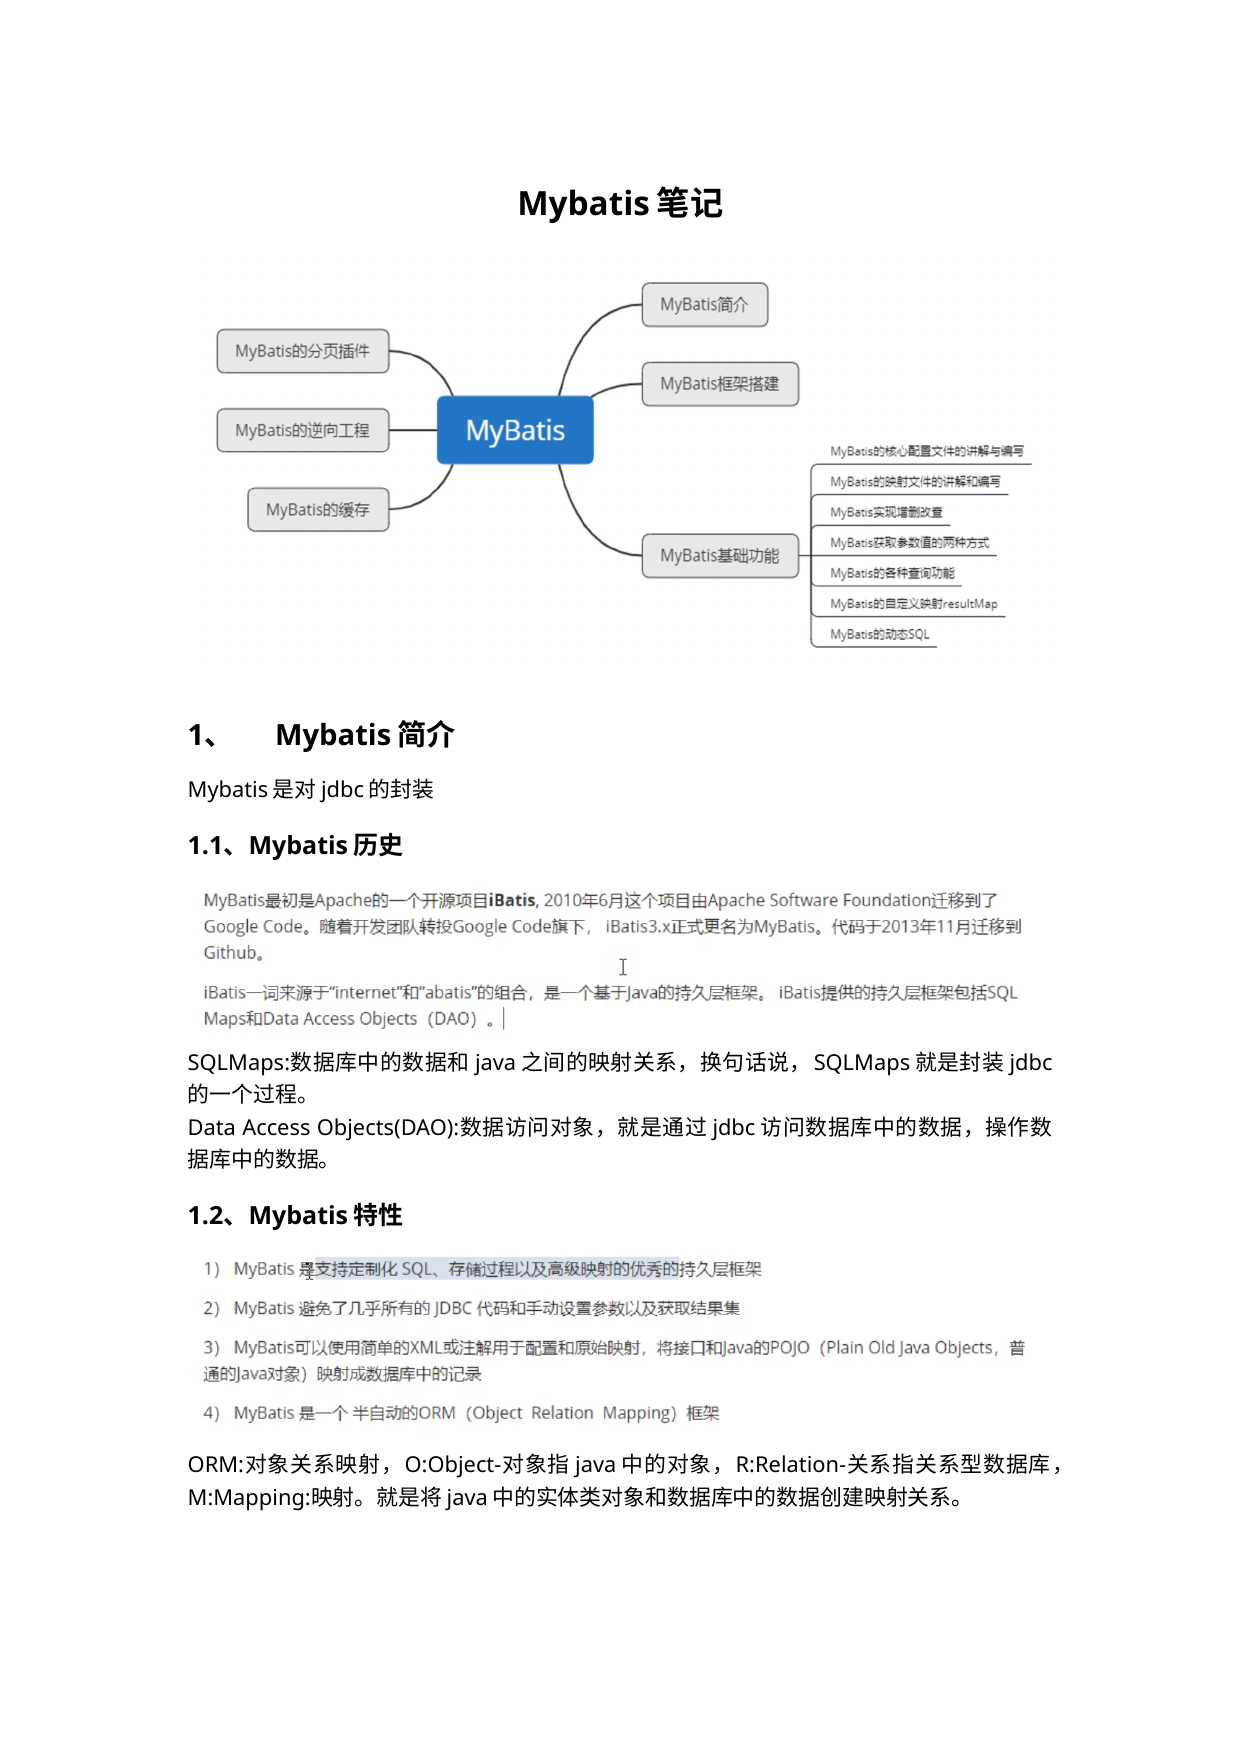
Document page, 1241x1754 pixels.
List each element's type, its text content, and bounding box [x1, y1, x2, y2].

subtitle 1.2、Mybatis特性 [187, 1181, 1053, 1246]
text Data Access Objects(DAO):数据访问对象，就是通过jdbc访问数据库中的数据，操作数据库中的数据。 [187, 1109, 1053, 1174]
subtitle Mybatis笔记 [187, 168, 1053, 233]
text ORM:对象关系映射，O:Object-对象指java中的对象，R:Relation-关系指关系型数据库，M:Mapping:映射。就是将java中的实体类对象和数据库中的数据创建映射关系。 [187, 1447, 1053, 1512]
subtitle 1.1、Mybatis历史 [187, 811, 1053, 876]
picture [187, 882, 1053, 1041]
text Mybatis是对jdbc的封装 [187, 772, 1053, 804]
text SQLMaps:数据库中的数据和java之间的映射关系，换句话说，SQLMaps就是封装jdbc的一个过程。 [187, 1044, 1053, 1109]
picture [187, 1252, 1053, 1436]
picture [187, 239, 1053, 663]
subtitle Mybatis简介 [187, 701, 1053, 766]
